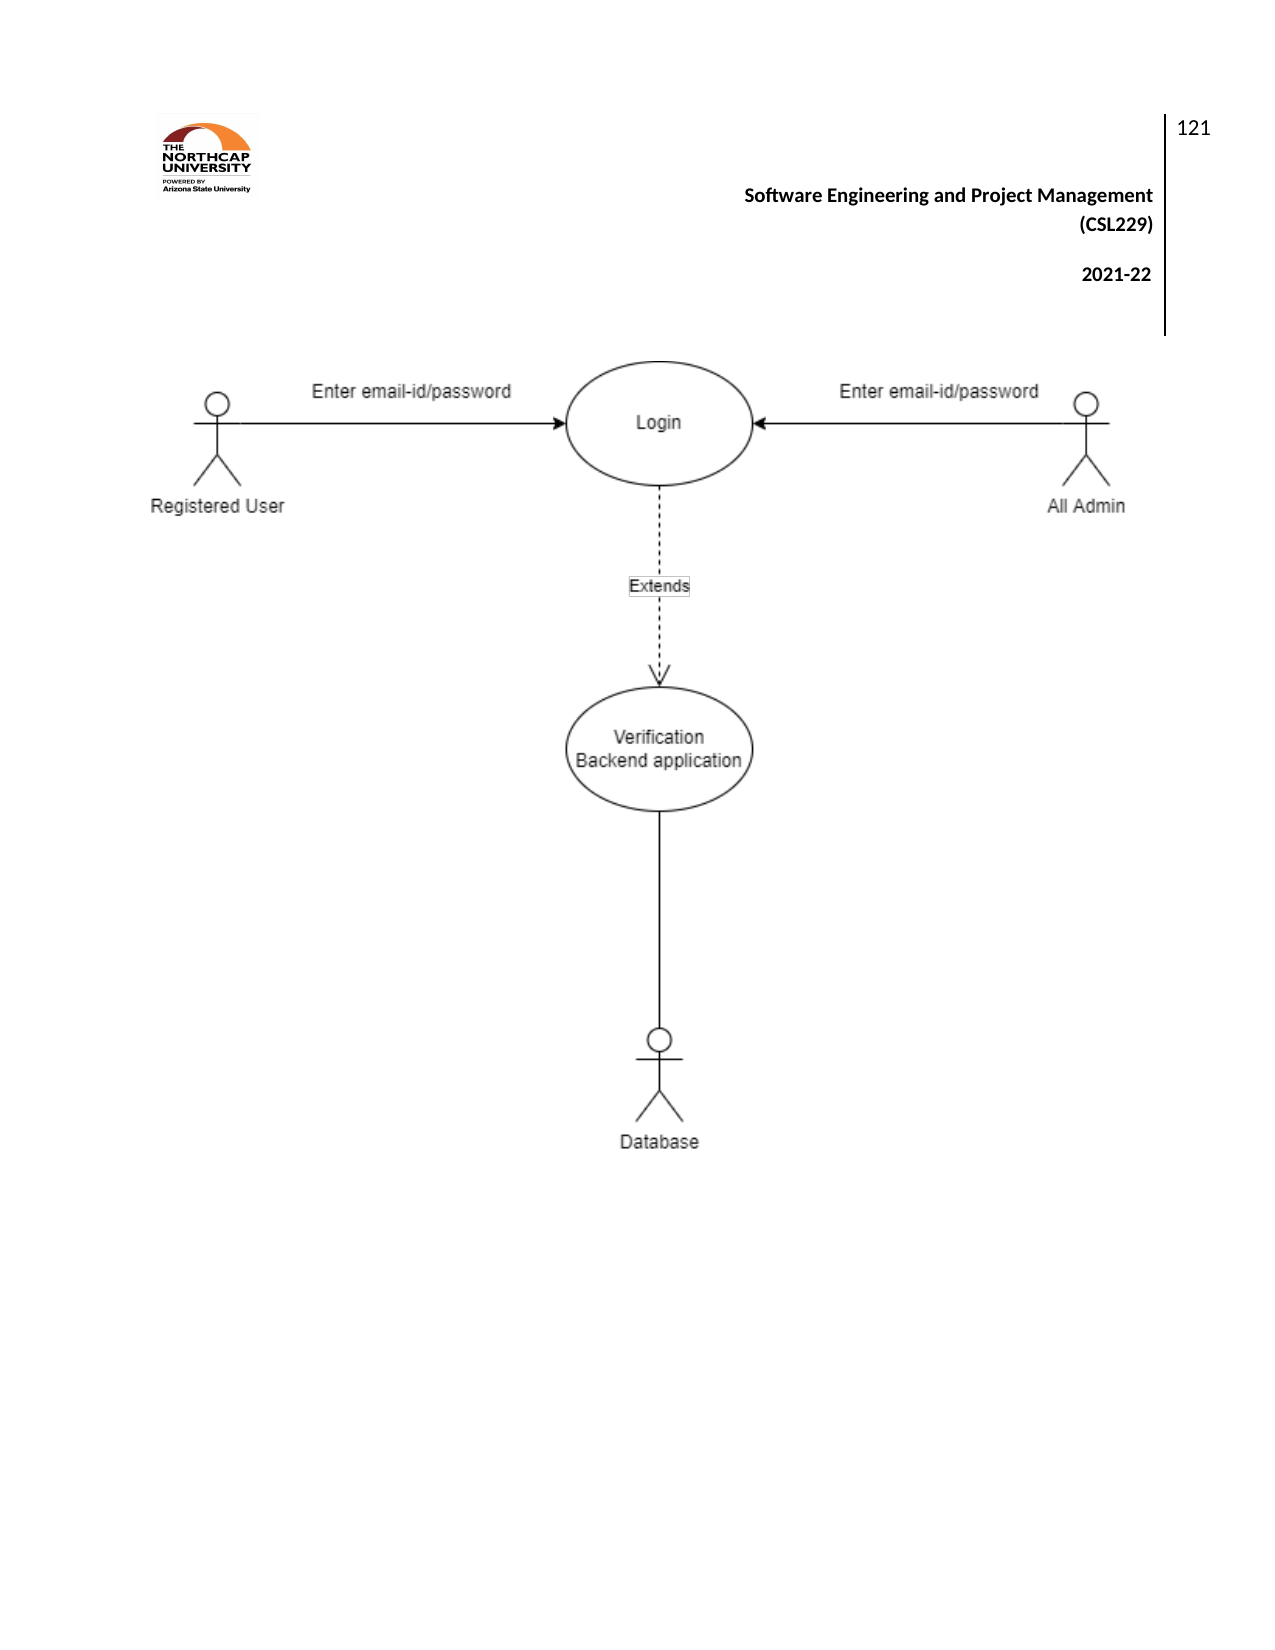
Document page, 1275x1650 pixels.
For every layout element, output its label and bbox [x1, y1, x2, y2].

picture [155, 113, 260, 202]
picture [150, 361, 1125, 1155]
